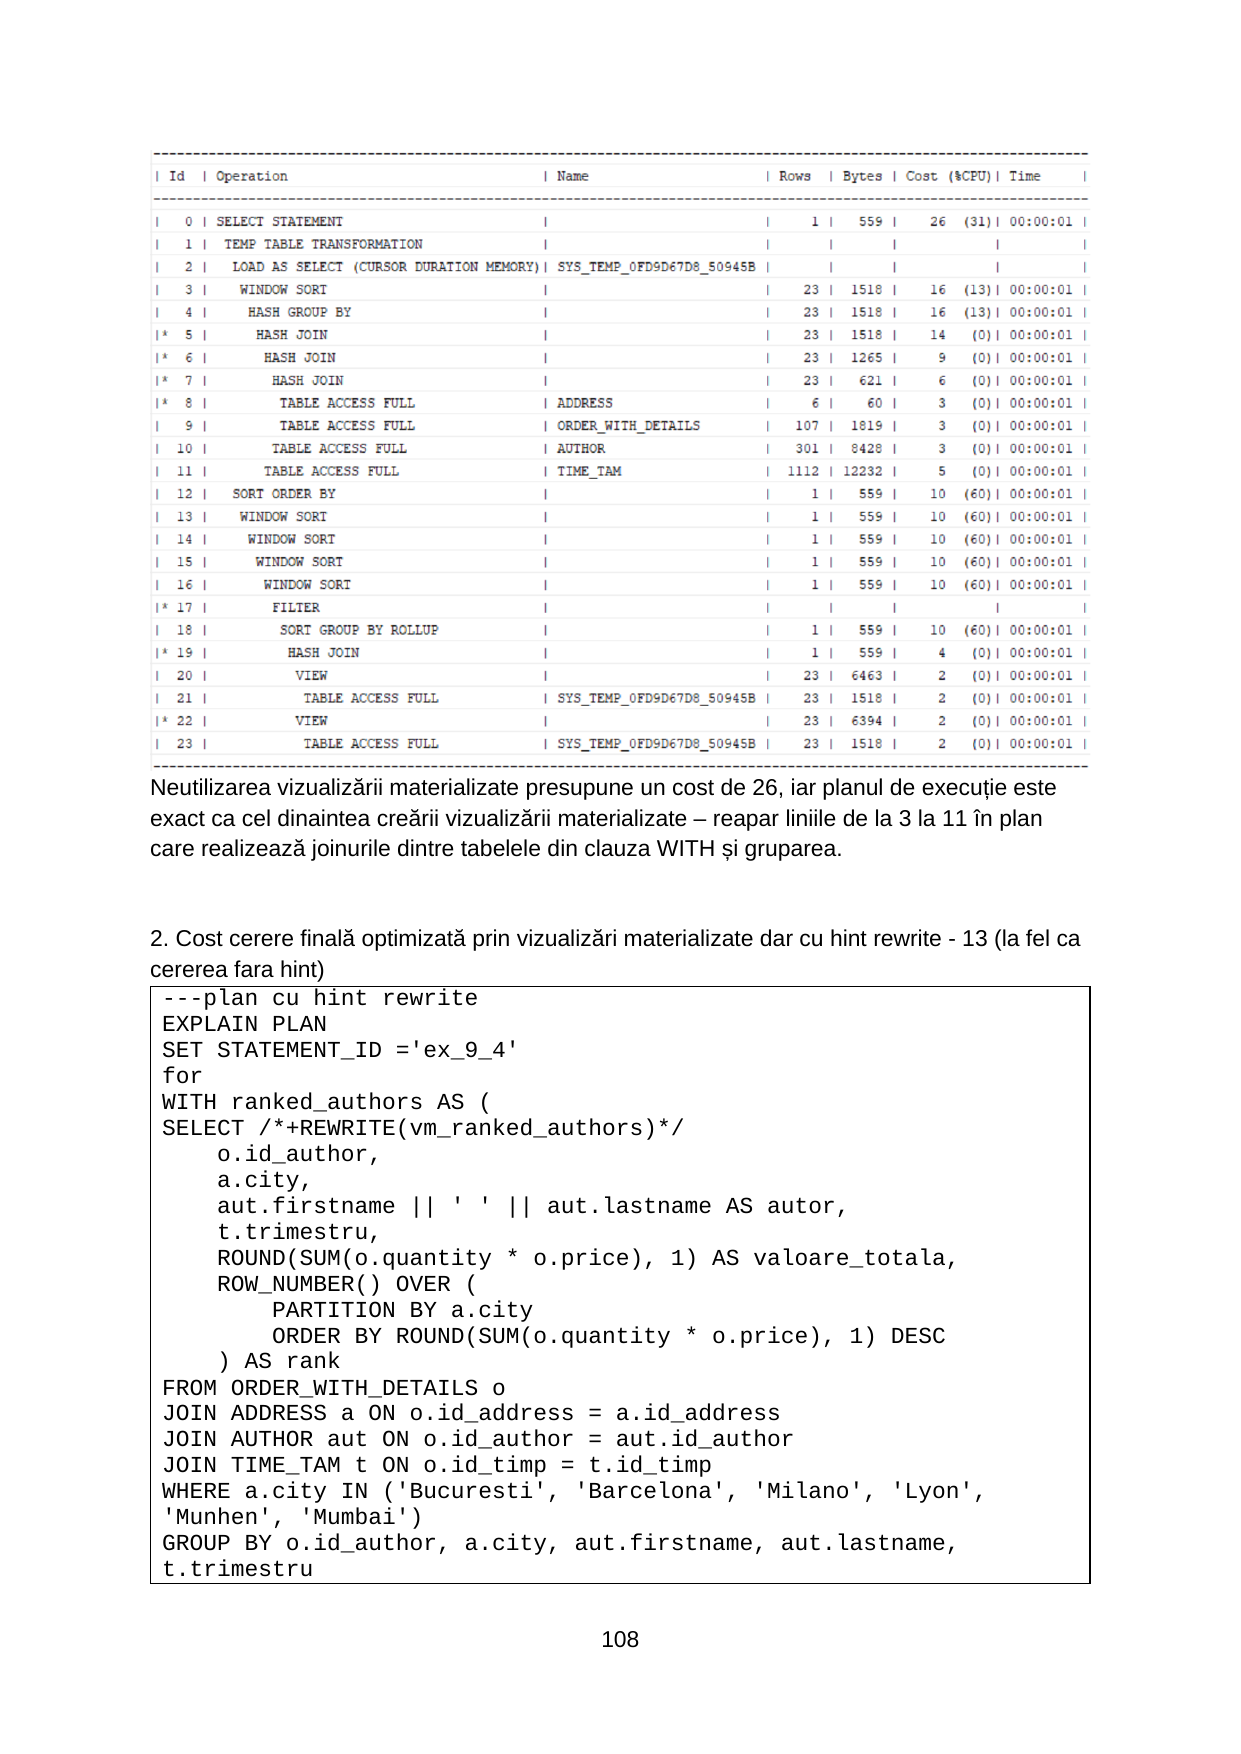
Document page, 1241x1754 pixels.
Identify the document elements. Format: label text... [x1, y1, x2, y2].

text 2. Cost cerere finală optimizată prin vizualizări materializate dar cu hint rewrite - 13 (la fel ca cererea fara hint) [150, 925, 1090, 982]
picture [150, 150, 1091, 771]
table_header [151, 987, 1089, 1583]
text Neutilizarea vizualizării materializate presupune un cost de 26, iar planul de execuție este exact ca cel dinaintea creării vizualizării materializate – reapar liniile de la 3 la 11 în plan care realizează joinurile dintre tabelele din clauza WITH și gruparea. [150, 774, 1090, 861]
